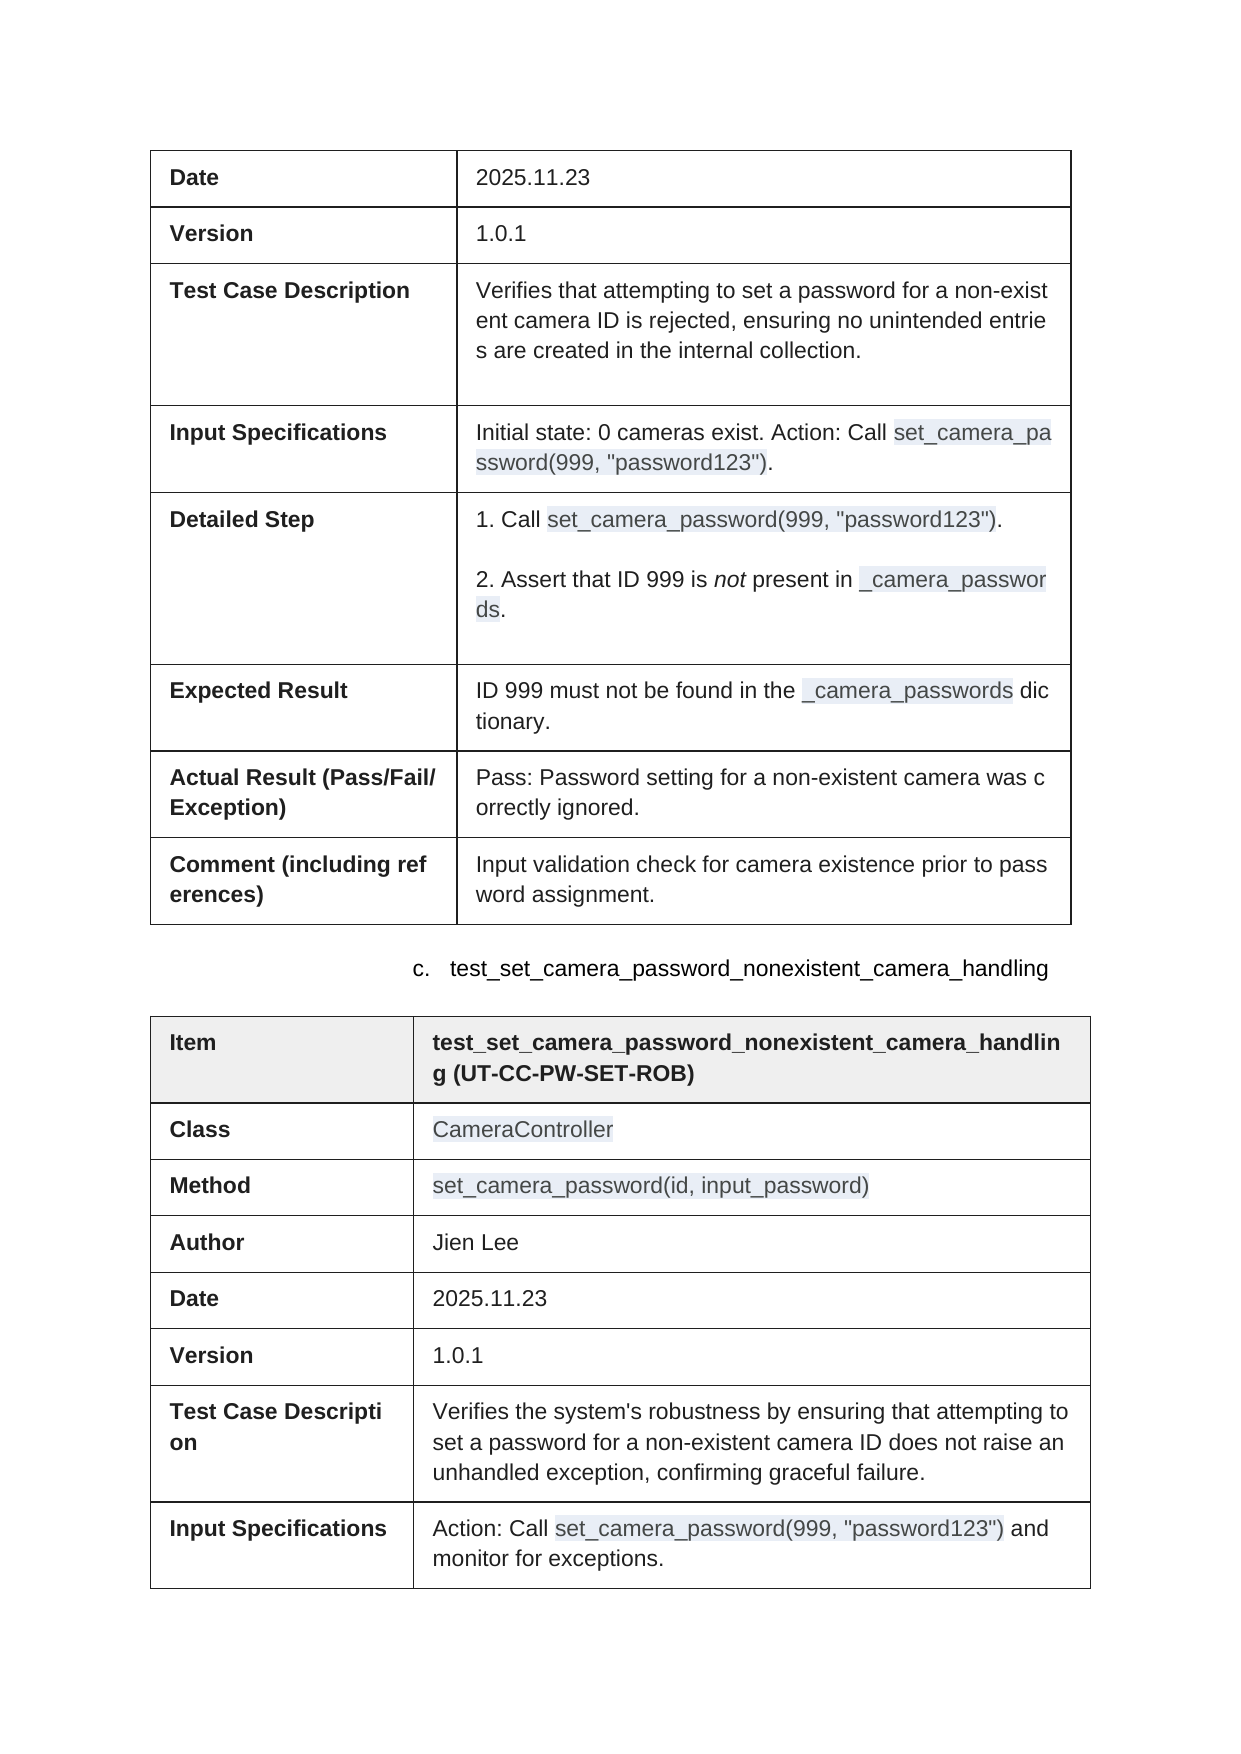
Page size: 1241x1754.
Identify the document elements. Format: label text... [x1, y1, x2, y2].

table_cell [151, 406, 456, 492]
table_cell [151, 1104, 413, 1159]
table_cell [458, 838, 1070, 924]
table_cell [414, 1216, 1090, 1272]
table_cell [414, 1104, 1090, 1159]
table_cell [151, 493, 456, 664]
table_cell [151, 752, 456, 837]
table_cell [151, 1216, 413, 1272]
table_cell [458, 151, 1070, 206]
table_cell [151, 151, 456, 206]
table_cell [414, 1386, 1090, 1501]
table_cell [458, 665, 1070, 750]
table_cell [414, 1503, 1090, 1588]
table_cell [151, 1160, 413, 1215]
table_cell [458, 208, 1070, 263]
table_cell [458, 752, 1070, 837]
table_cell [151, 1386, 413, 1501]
list test_set_camera_password_nonexistent_camera_handling [412, 955, 1090, 1012]
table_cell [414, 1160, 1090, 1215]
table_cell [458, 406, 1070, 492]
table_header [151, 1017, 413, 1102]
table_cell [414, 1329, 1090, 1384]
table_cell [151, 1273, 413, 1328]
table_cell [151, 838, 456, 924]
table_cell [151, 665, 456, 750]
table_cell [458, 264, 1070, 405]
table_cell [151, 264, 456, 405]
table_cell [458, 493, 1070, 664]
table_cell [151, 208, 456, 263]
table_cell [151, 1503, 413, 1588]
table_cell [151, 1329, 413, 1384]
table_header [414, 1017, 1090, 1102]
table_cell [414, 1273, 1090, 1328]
